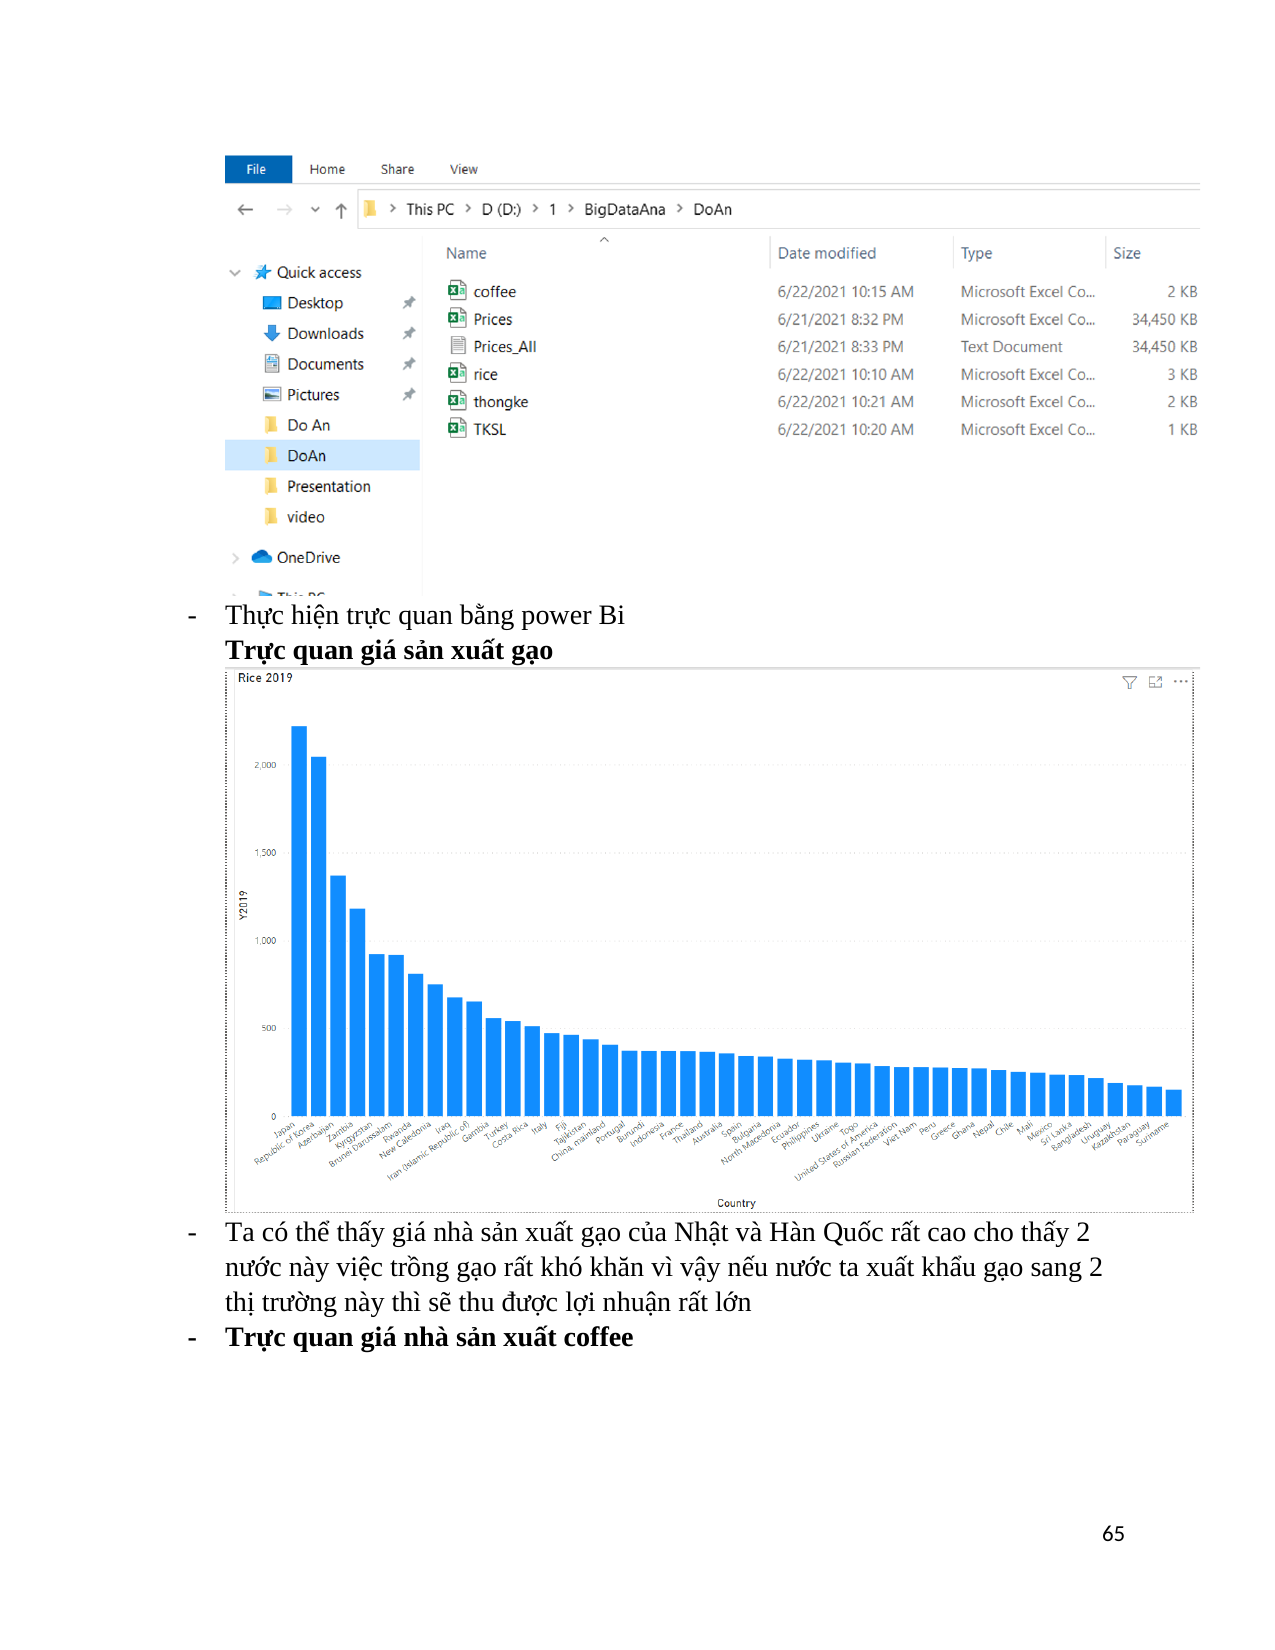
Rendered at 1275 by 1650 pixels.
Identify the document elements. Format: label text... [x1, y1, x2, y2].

list Ta có thể thấy giá nhà sản xuất gạo của Nhật và Hàn Quốc rất cao cho thấy 2 nước này việc trồng gạo rất khó khăn vì vậy nếu nước ta xuất khẩu gạo sang 2 thị trường này thì sẽ thu được lợi nhuận rất lớn [187, 1215, 1125, 1317]
list Thực hiện trực quan bằng power Bi [187, 598, 1125, 631]
picture [225, 667, 1200, 1213]
list Trực quan giá sản xuất gạo [225, 633, 1125, 665]
picture [225, 150, 1200, 596]
list Trực quan giá nhà sản xuất coffee [187, 1320, 1125, 1352]
